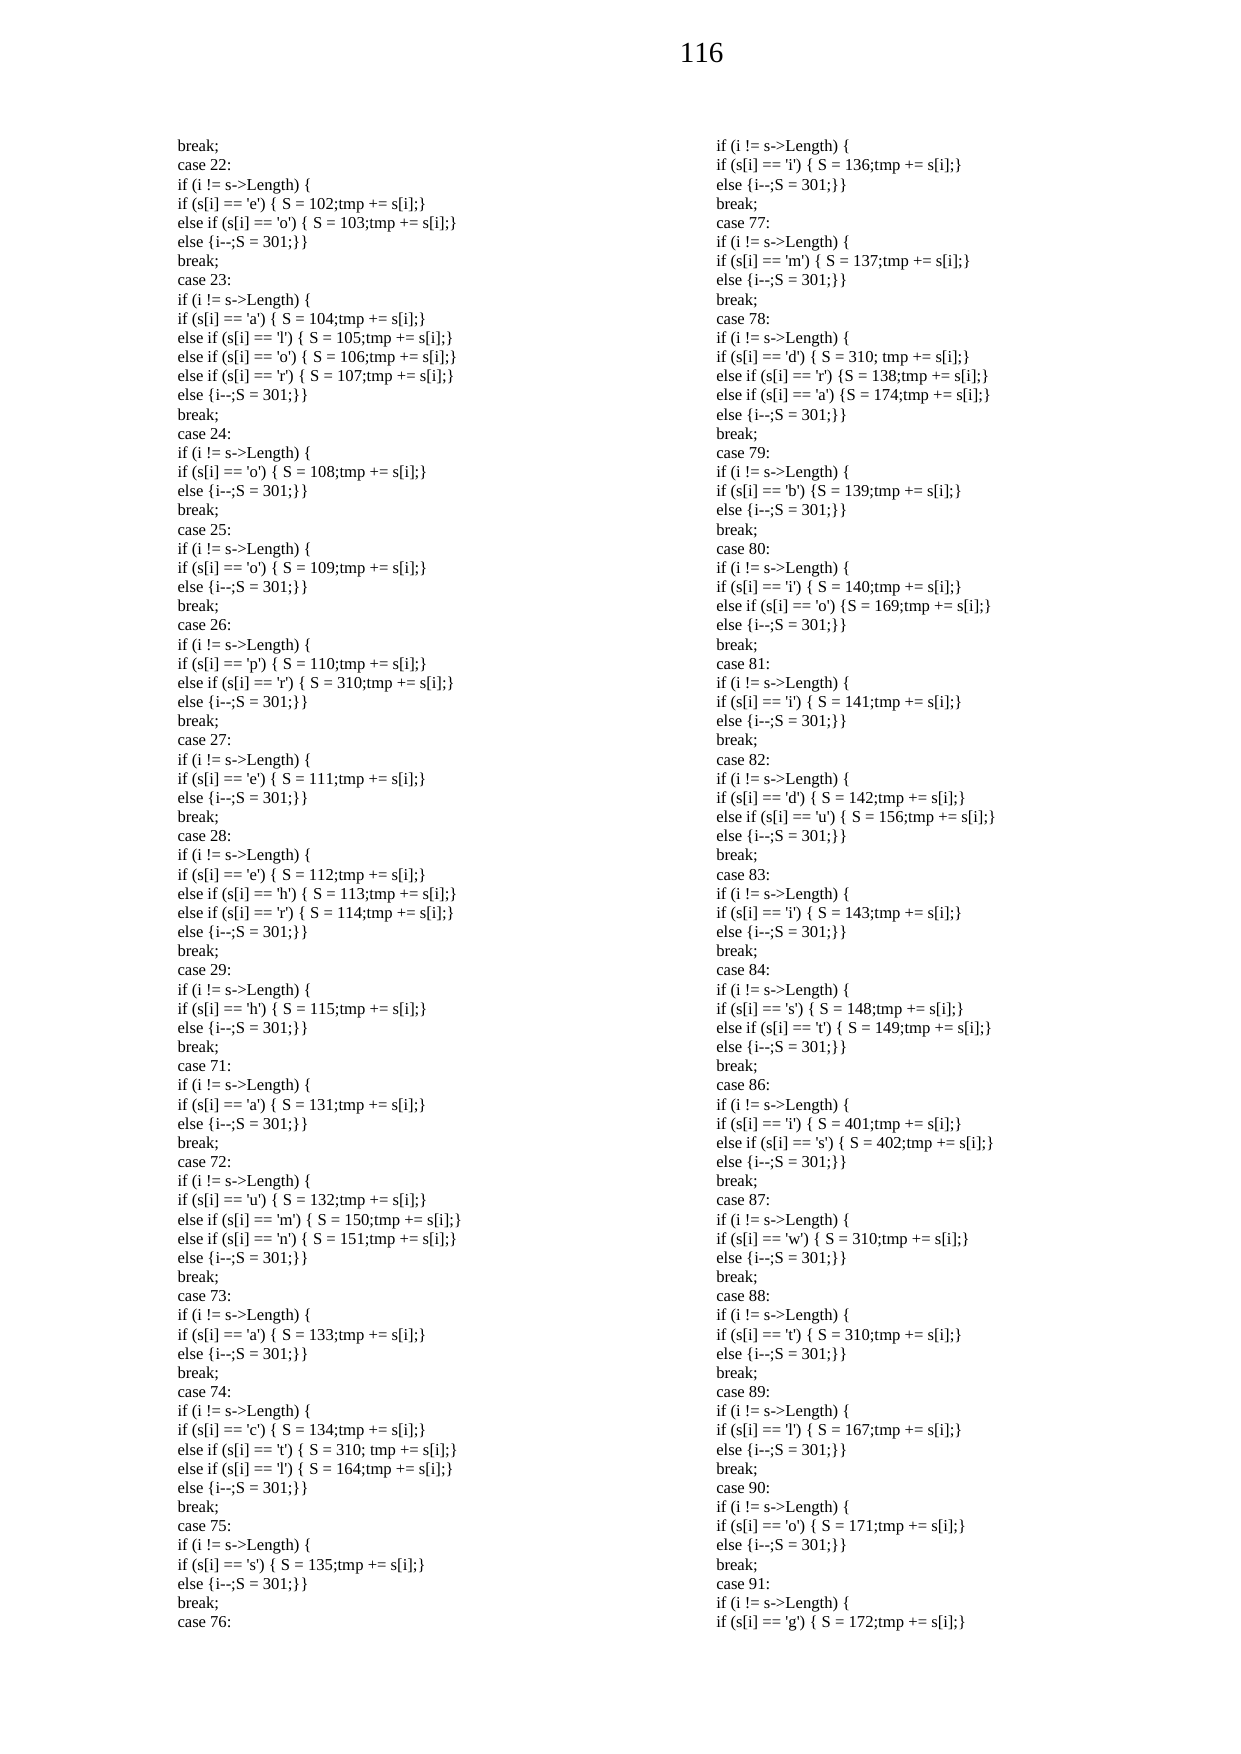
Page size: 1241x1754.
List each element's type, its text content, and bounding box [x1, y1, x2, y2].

text if (i != s->Length) { [177, 443, 642, 462]
text else if (s[i] == 's') { S = 402;tmp += s[i];} [716, 1133, 1181, 1152]
text else {i--;S = 301;}} [177, 1248, 642, 1267]
text if (i != s->Length) { [716, 328, 1181, 347]
text if (s[i] == 'a') { S = 131;tmp += s[i];} [177, 1094, 642, 1113]
text else {i--;S = 301;}} [716, 174, 1181, 193]
text if (s[i] == 'e') { S = 112;tmp += s[i];} [177, 864, 642, 883]
text if (s[i] == 'o') { S = 171;tmp += s[i];} [716, 1516, 1181, 1535]
text break; [177, 1497, 642, 1516]
text break; [716, 730, 1181, 749]
text break; [177, 711, 642, 730]
text else {i--;S = 301;}} [716, 922, 1181, 941]
text break; [177, 136, 642, 155]
text case 89: [716, 1382, 1181, 1401]
text case 79: [716, 443, 1181, 462]
text if (s[i] == 'l') { S = 167;tmp += s[i];} [716, 1420, 1181, 1439]
text if (i != s->Length) { [716, 232, 1181, 251]
text else if (s[i] == 'r') {S = 138;tmp += s[i];} [716, 366, 1181, 385]
text if (s[i] == 's') { S = 135;tmp += s[i];} [177, 1554, 642, 1573]
text if (s[i] == 't') { S = 310;tmp += s[i];} [716, 1324, 1181, 1343]
text case 80: [716, 538, 1181, 558]
text if (i != s->Length) { [716, 1209, 1181, 1228]
text if (s[i] == 'u') { S = 132;tmp += s[i];} [177, 1190, 642, 1209]
text else {i--;S = 301;}} [177, 481, 642, 500]
text else if (s[i] == 'o') {S = 169;tmp += s[i];} [716, 596, 1181, 615]
text else if (s[i] == 'o') { S = 103;tmp += s[i];} [177, 213, 642, 232]
text if (i != s->Length) { [716, 1305, 1181, 1324]
text if (i != s->Length) { [716, 462, 1181, 481]
text case 83: [716, 864, 1181, 883]
text break; [716, 1554, 1181, 1573]
text else {i--;S = 301;}} [177, 1343, 642, 1363]
text if (s[i] == 's') { S = 148;tmp += s[i];} [716, 998, 1181, 1018]
text else if (s[i] == 'o') { S = 106;tmp += s[i];} [177, 347, 642, 366]
text case 24: [177, 423, 642, 443]
text else if (s[i] == 'u') { S = 156;tmp += s[i];} [716, 807, 1181, 826]
text else {i--;S = 301;}} [716, 270, 1181, 289]
text break; [716, 941, 1181, 960]
text break; [716, 634, 1181, 653]
text break; [716, 1267, 1181, 1286]
text if (s[i] == 'd') { S = 310; tmp += s[i];} [716, 347, 1181, 366]
text if (i != s->Length) { [716, 1094, 1181, 1113]
text break; [716, 1363, 1181, 1382]
text if (i != s->Length) { [177, 289, 642, 308]
text else {i--;S = 301;}} [177, 1478, 642, 1497]
text case 28: [177, 826, 642, 845]
text if (i != s->Length) { [177, 749, 642, 768]
text if (s[i] == 'i') { S = 141;tmp += s[i];} [716, 692, 1181, 711]
text break; [177, 596, 642, 615]
text if (s[i] == 'h') { S = 115;tmp += s[i];} [177, 998, 642, 1018]
text break; [716, 423, 1181, 443]
text else if (s[i] == 't') { S = 310; tmp += s[i];} [177, 1439, 642, 1458]
text break; [177, 1267, 642, 1286]
text case 91: [716, 1573, 1181, 1593]
text case 25: [177, 519, 642, 538]
text case 73: [177, 1286, 642, 1305]
text break; [716, 193, 1181, 213]
text case 77: [716, 213, 1181, 232]
text break; [177, 404, 642, 423]
text break; [177, 251, 642, 270]
text case 26: [177, 615, 642, 634]
text if (i != s->Length) { [177, 1535, 642, 1554]
text else {i--;S = 301;}} [177, 1113, 642, 1133]
text else {i--;S = 301;}} [177, 1573, 642, 1593]
text case 87: [716, 1190, 1181, 1209]
text case 78: [716, 308, 1181, 328]
text else {i--;S = 301;}} [177, 577, 642, 596]
text if (s[i] == 'b') {S = 139;tmp += s[i];} [716, 481, 1181, 500]
text else {i--;S = 301;}} [177, 692, 642, 711]
text if (s[i] == 'a') { S = 104;tmp += s[i];} [177, 308, 642, 328]
text else {i--;S = 301;}} [716, 404, 1181, 423]
text break; [716, 1056, 1181, 1075]
text else {i--;S = 301;}} [177, 385, 642, 404]
text break; [716, 845, 1181, 864]
text if (s[i] == 'e') { S = 102;tmp += s[i];} [177, 193, 642, 213]
text else if (s[i] == 'a') {S = 174;tmp += s[i];} [716, 385, 1181, 404]
text if (i != s->Length) { [177, 1075, 642, 1094]
text if (s[i] == 'a') { S = 133;tmp += s[i];} [177, 1324, 642, 1343]
text else {i--;S = 301;}} [716, 826, 1181, 845]
text if (s[i] == 'd') { S = 142;tmp += s[i];} [716, 788, 1181, 807]
text if (i != s->Length) { [177, 979, 642, 998]
text if (s[i] == 'p') { S = 110;tmp += s[i];} [177, 653, 642, 673]
text break; [177, 1363, 642, 1382]
text if (s[i] == 'm') { S = 137;tmp += s[i];} [716, 251, 1181, 270]
text case 76: [177, 1612, 642, 1631]
text break; [716, 1458, 1181, 1478]
text else {i--;S = 301;}} [177, 922, 642, 941]
text if (i != s->Length) { [177, 1401, 642, 1420]
text case 86: [716, 1075, 1181, 1094]
text else {i--;S = 301;}} [716, 711, 1181, 730]
text else if (s[i] == 't') { S = 149;tmp += s[i];} [716, 1018, 1181, 1037]
text if (s[i] == 'i') { S = 136;tmp += s[i];} [716, 155, 1181, 174]
text break; [716, 1171, 1181, 1190]
text break; [177, 807, 642, 826]
text else if (s[i] == 'r') { S = 310;tmp += s[i];} [177, 673, 642, 692]
text if (i != s->Length) { [177, 174, 642, 193]
text if (i != s->Length) { [177, 634, 642, 653]
text else {i--;S = 301;}} [716, 500, 1181, 519]
text case 23: [177, 270, 642, 289]
text if (i != s->Length) { [716, 1593, 1181, 1612]
text break; [177, 1593, 642, 1612]
text if (s[i] == 'o') { S = 108;tmp += s[i];} [177, 462, 642, 481]
text if (i != s->Length) { [177, 845, 642, 864]
text else {i--;S = 301;}} [716, 1248, 1181, 1267]
text else {i--;S = 301;}} [177, 788, 642, 807]
text if (s[i] == 'e') { S = 111;tmp += s[i];} [177, 768, 642, 788]
text case 74: [177, 1382, 642, 1401]
text if (s[i] == 'i') { S = 143;tmp += s[i];} [716, 903, 1181, 922]
text else {i--;S = 301;}} [716, 1343, 1181, 1363]
text if (i != s->Length) { [716, 768, 1181, 788]
text else {i--;S = 301;}} [716, 1535, 1181, 1554]
text else {i--;S = 301;}} [716, 615, 1181, 634]
text case 88: [716, 1286, 1181, 1305]
text case 71: [177, 1056, 642, 1075]
text case 75: [177, 1516, 642, 1535]
text else if (s[i] == 'm') { S = 150;tmp += s[i];} [177, 1209, 642, 1228]
text else if (s[i] == 'l') { S = 105;tmp += s[i];} [177, 328, 642, 347]
text if (i != s->Length) { [716, 883, 1181, 903]
text if (s[i] == 'c') { S = 134;tmp += s[i];} [177, 1420, 642, 1439]
text if (s[i] == 'g') { S = 172;tmp += s[i];} [716, 1612, 1181, 1631]
text else {i--;S = 301;}} [716, 1037, 1181, 1056]
text else {i--;S = 301;}} [177, 1018, 642, 1037]
text if (i != s->Length) { [716, 673, 1181, 692]
text case 22: [177, 155, 642, 174]
text case 72: [177, 1152, 642, 1171]
text case 29: [177, 960, 642, 979]
text case 90: [716, 1478, 1181, 1497]
text if (i != s->Length) { [177, 538, 642, 558]
text else if (s[i] == 'r') { S = 114;tmp += s[i];} [177, 903, 642, 922]
text break; [716, 519, 1181, 538]
text else if (s[i] == 'h') { S = 113;tmp += s[i];} [177, 883, 642, 903]
text else {i--;S = 301;}} [177, 232, 642, 251]
text case 27: [177, 730, 642, 749]
text if (i != s->Length) { [177, 1171, 642, 1190]
text break; [177, 500, 642, 519]
text break; [177, 1133, 642, 1152]
text else {i--;S = 301;}} [716, 1439, 1181, 1458]
text break; [177, 1037, 642, 1056]
text if (i != s->Length) { [716, 1401, 1181, 1420]
text else if (s[i] == 'l') { S = 164;tmp += s[i];} [177, 1458, 642, 1478]
text if (s[i] == 'w') { S = 310;tmp += s[i];} [716, 1228, 1181, 1248]
text case 84: [716, 960, 1181, 979]
text if (i != s->Length) { [716, 558, 1181, 577]
text else {i--;S = 301;}} [716, 1152, 1181, 1171]
text case 81: [716, 653, 1181, 673]
text break; [177, 941, 642, 960]
text if (i != s->Length) { [716, 979, 1181, 998]
text else if (s[i] == 'r') { S = 107;tmp += s[i];} [177, 366, 642, 385]
text if (i != s->Length) { [716, 136, 1181, 155]
text if (i != s->Length) { [177, 1305, 642, 1324]
text else if (s[i] == 'n') { S = 151;tmp += s[i];} [177, 1228, 642, 1248]
text break; [716, 289, 1181, 308]
text if (s[i] == 'i') { S = 140;tmp += s[i];} [716, 577, 1181, 596]
text if (s[i] == 'i') { S = 401;tmp += s[i];} [716, 1113, 1181, 1133]
text case 82: [716, 749, 1181, 768]
text if (i != s->Length) { [716, 1497, 1181, 1516]
text if (s[i] == 'o') { S = 109;tmp += s[i];} [177, 558, 642, 577]
